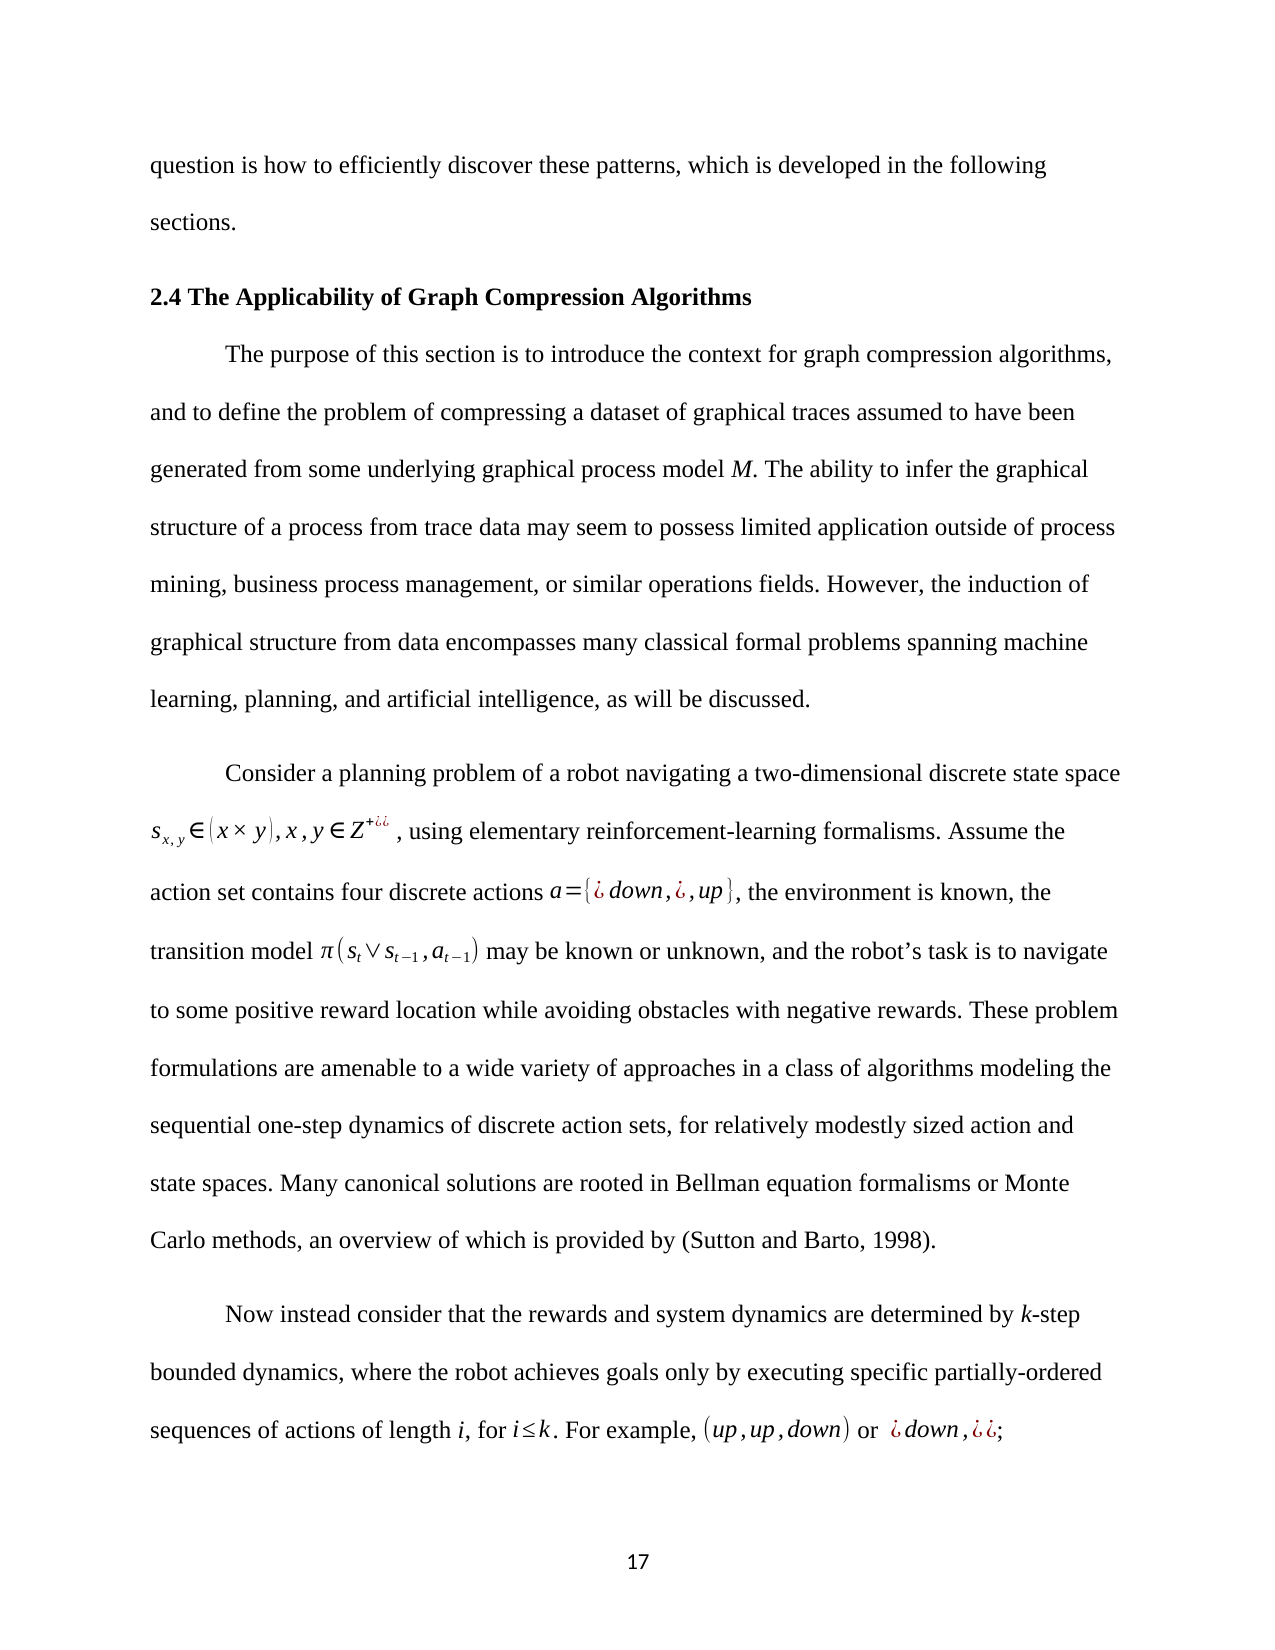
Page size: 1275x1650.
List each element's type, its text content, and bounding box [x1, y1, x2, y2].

text The purpose of this section is to introduce the context for graph compression algorithms, and to define the problem of compressing a dataset of graphical traces assumed to have been generated from some underlying graphical process model M. The ability to infer the graphical structure of a process from trace data may seem to possess limited application outside of process mining, business process management, or similar operations fields. However, the induction of graphical structure from data encompasses many classical formal problems spanning machine learning, planning, and artificial intelligence, as will be discussed. [150, 339, 1125, 713]
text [150, 150, 1125, 236]
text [150, 1299, 1125, 1444]
text Consider a planning problem of a robot navigating a two-dimensional discrete state space , using elementary reinforcement-learning formalisms. Assume the action set contains four discrete actions , the environment is known, the transition model may be known or unknown, and the robot’s task is to navigate to some positive reward location while avoiding obstacles with negative rewards. These problem formulations are amenable to a wide variety of approaches in a class of algorithms modeling the sequential one-step dynamics of discrete action sets, for relatively modestly sized action and state spaces. Many canonical solutions are rooted in Bellman equation formalisms or Monte Carlo methods, an overview of which is provided by (Sutton and Barto, 1998). [150, 758, 1125, 1254]
subtitle 2.4 The Applicability of Graph Compression Algorithms [150, 282, 1125, 310]
